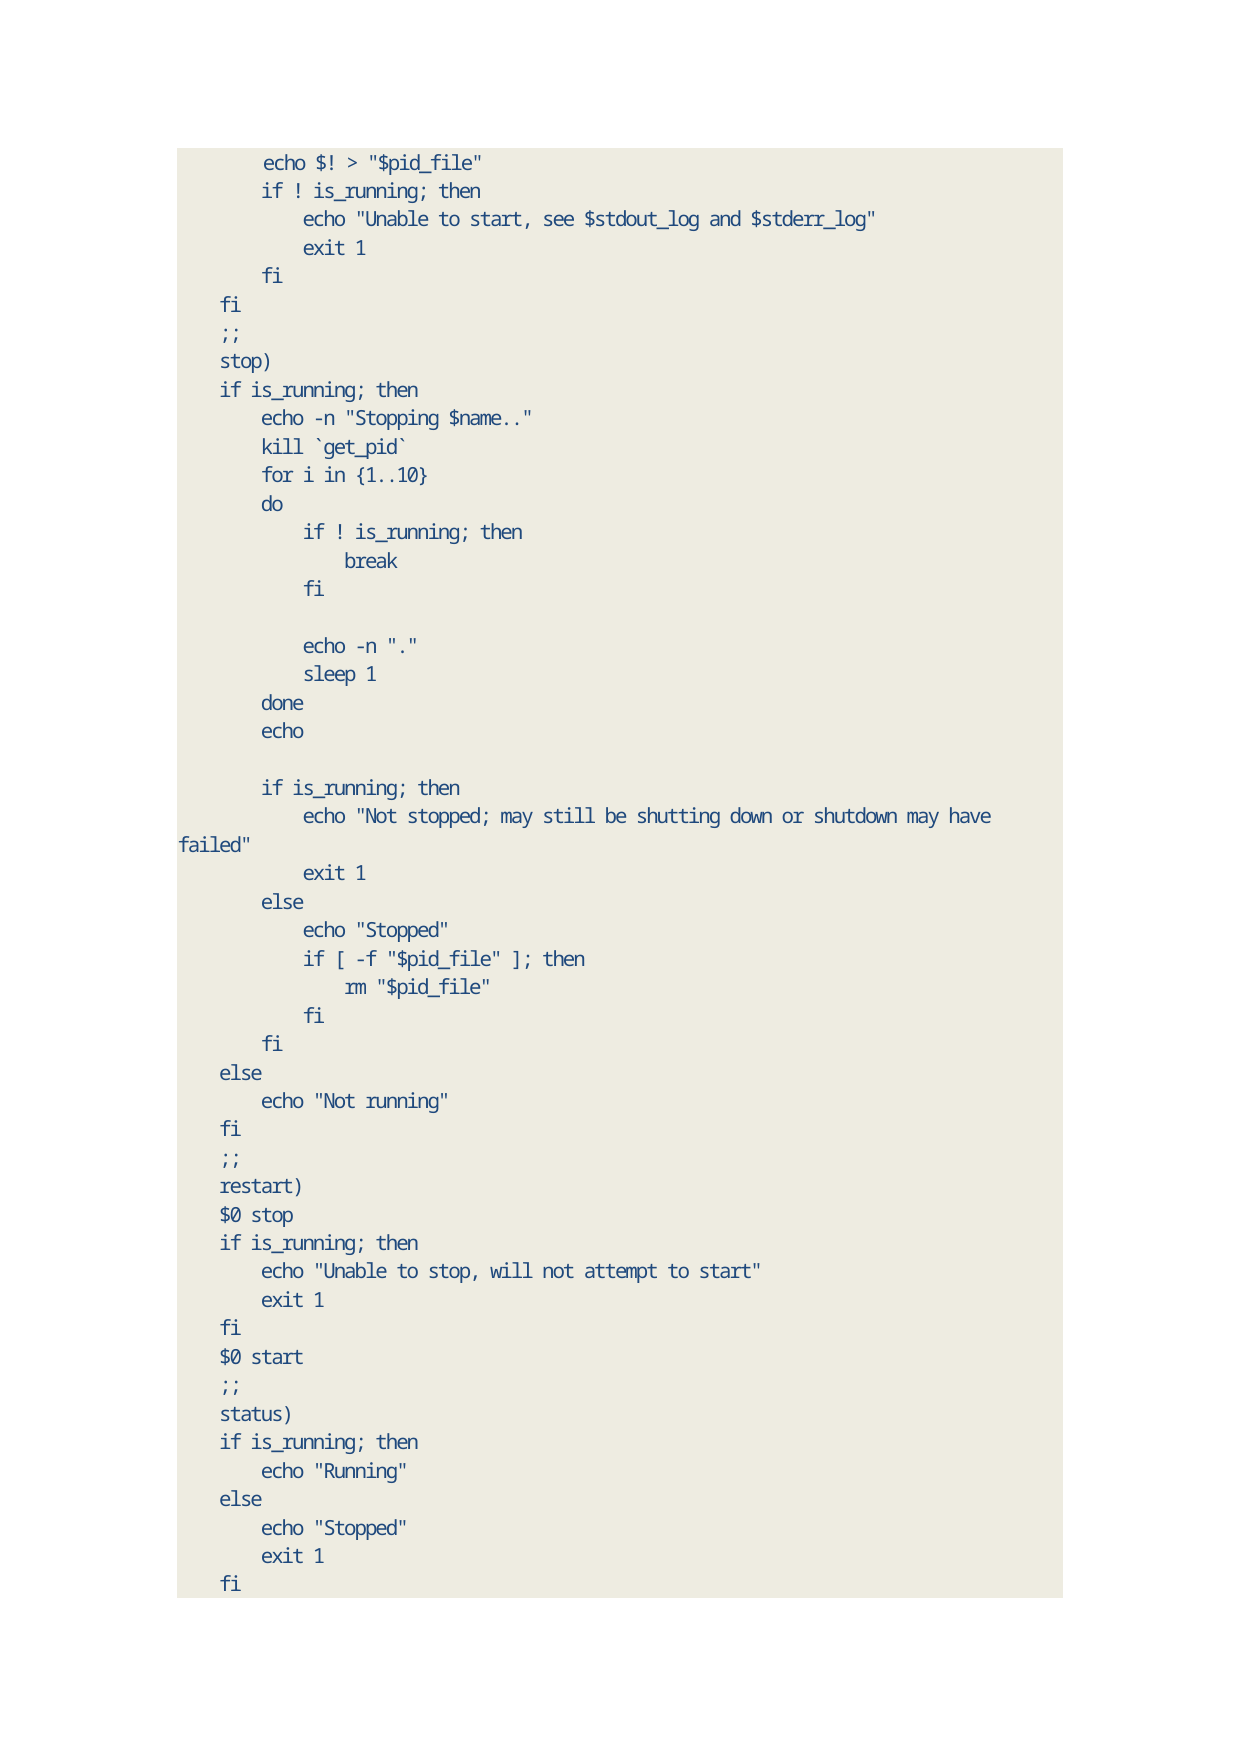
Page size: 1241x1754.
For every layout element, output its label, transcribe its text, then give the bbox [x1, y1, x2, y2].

text if [ -f "$pid_file" ]; then [177, 944, 1063, 972]
text status) [177, 1399, 1063, 1427]
text if is_running; then [177, 1427, 1063, 1456]
text ;; [177, 318, 1063, 347]
text echo "Running" [177, 1456, 1063, 1484]
text exit 1 [177, 858, 1063, 887]
text echo "Stopped" [177, 915, 1063, 944]
text fi [177, 1114, 1063, 1143]
text fi [177, 1569, 1063, 1598]
text echo $! > "$pid_file" [177, 148, 1063, 176]
text fi [177, 574, 1063, 603]
text rm "$pid_file" [177, 972, 1063, 1001]
text if ! is_running; then [177, 517, 1063, 546]
text echo -n "." [177, 631, 1063, 659]
text echo "Not stopped; may still be shutting down or shutdown may have failed" [177, 802, 1063, 858]
text else [177, 1484, 1063, 1513]
text if is_running; then [177, 1228, 1063, 1257]
text echo "Unable to start, see $stdout_log and $stderr_log" [177, 204, 1063, 233]
text fi [177, 1029, 1063, 1058]
text ;; [177, 1143, 1063, 1171]
text echo "Not running" [177, 1086, 1063, 1114]
text $0 start [177, 1342, 1063, 1370]
text else [177, 887, 1063, 915]
text exit 1 [177, 233, 1063, 261]
text kill `get_pid` [177, 432, 1063, 460]
text fi [177, 1313, 1063, 1342]
text echo "Unable to stop, will not attempt to start" [177, 1257, 1063, 1285]
text for i in {1..10} [177, 460, 1063, 489]
text if is_running; then [177, 375, 1063, 403]
text fi [177, 290, 1063, 318]
text $0 stop [177, 1200, 1063, 1228]
text exit 1 [177, 1285, 1063, 1313]
text sleep 1 [177, 659, 1063, 688]
text break [177, 546, 1063, 574]
text if is_running; then [177, 773, 1063, 802]
text echo "Stopped" [177, 1513, 1063, 1541]
text echo [177, 716, 1063, 745]
text if ! is_running; then [177, 176, 1063, 204]
text ;; [177, 1370, 1063, 1399]
text echo -n "Stopping $name.." [177, 403, 1063, 432]
text restart) [177, 1171, 1063, 1200]
text done [177, 688, 1063, 716]
text do [177, 489, 1063, 517]
text exit 1 [177, 1541, 1063, 1569]
text stop) [177, 347, 1063, 375]
text fi [177, 1001, 1063, 1029]
text else [177, 1058, 1063, 1086]
text fi [177, 261, 1063, 290]
